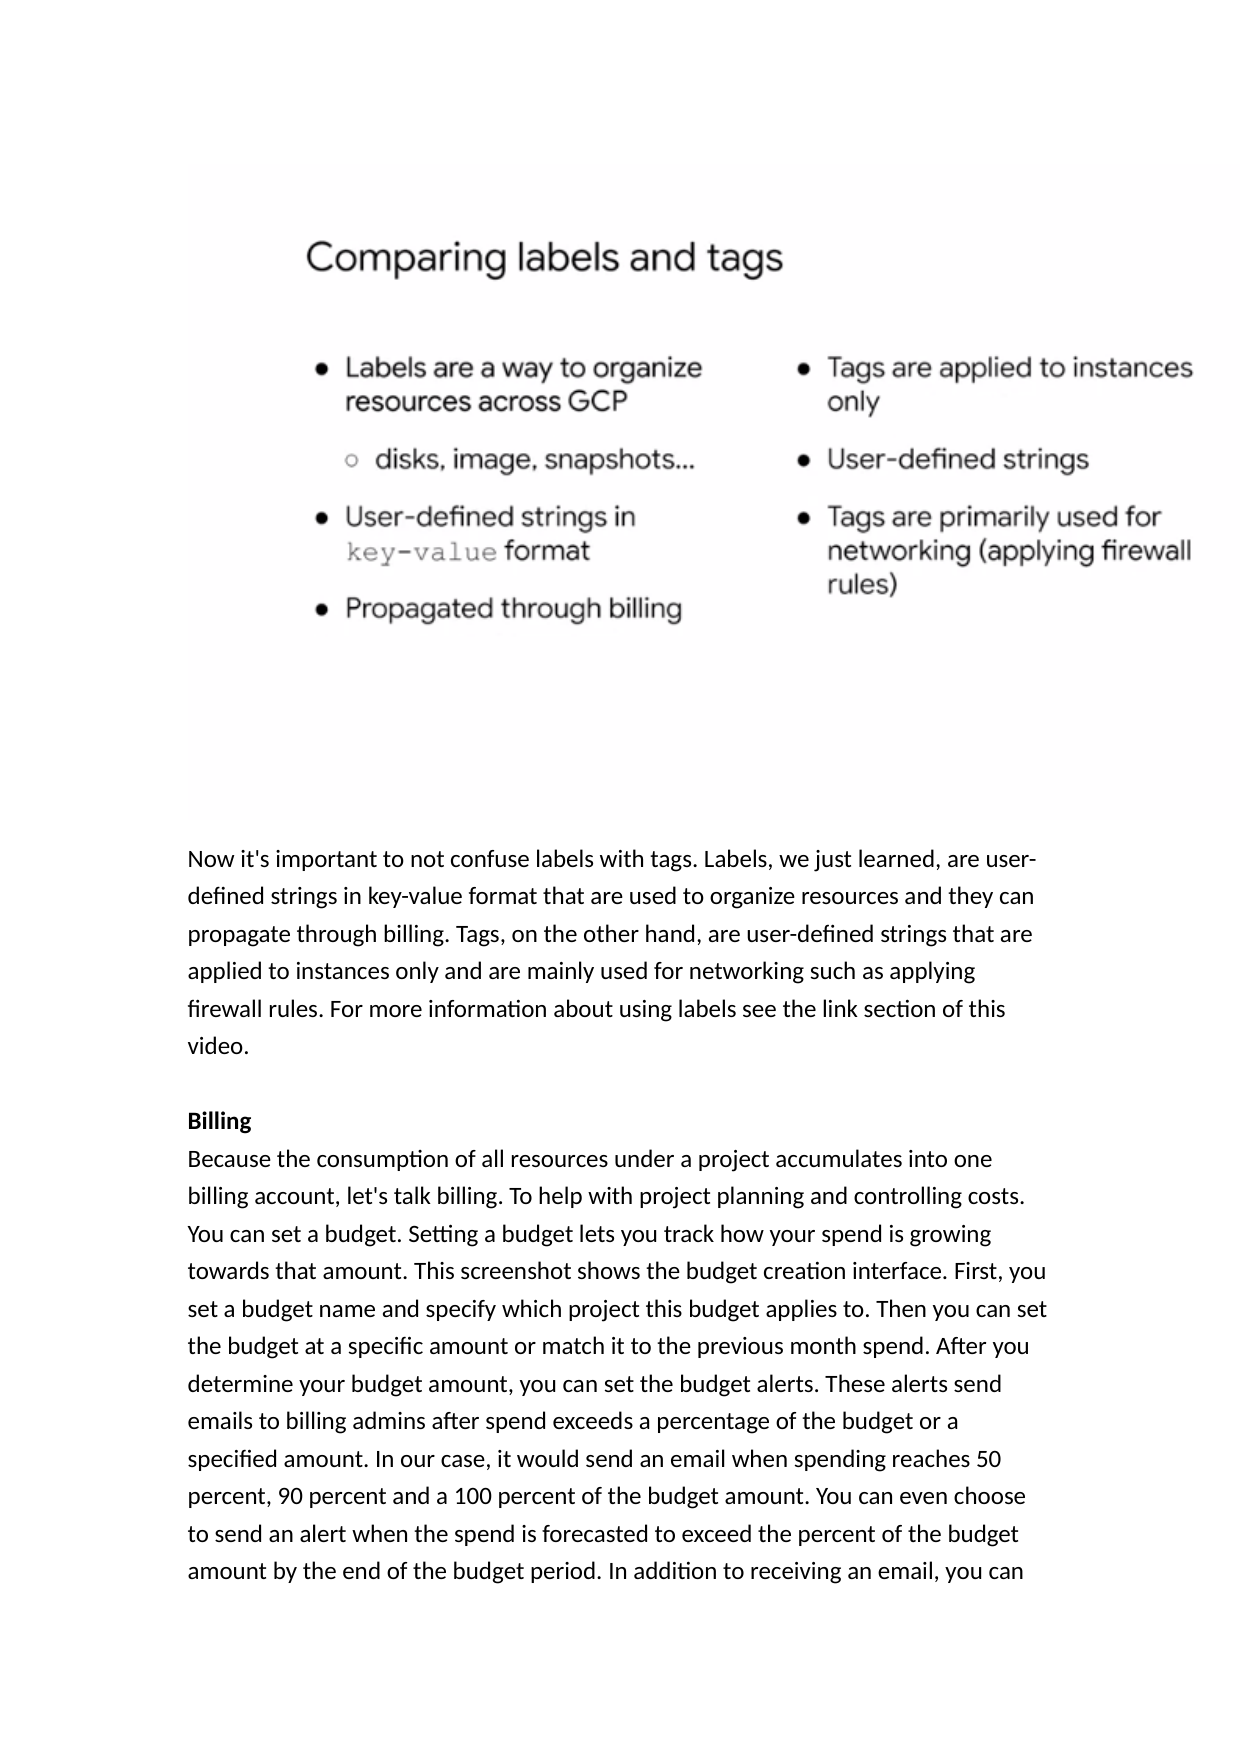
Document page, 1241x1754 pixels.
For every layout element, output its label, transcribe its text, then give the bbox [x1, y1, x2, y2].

text Billing [187, 1102, 1053, 1139]
picture [187, 164, 1241, 820]
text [187, 1139, 1053, 1589]
text Now it's important to not confuse labels with tags. Labels, we just learned, are user-defined strings in key-value format that are used to organize resources and they can propagate through billing. Tags, on the other hand, are user-defined strings that are applied to instances only and are mainly used for networking such as applying firewall rules. For more information about using labels see the link section of this video. [187, 839, 1053, 1064]
